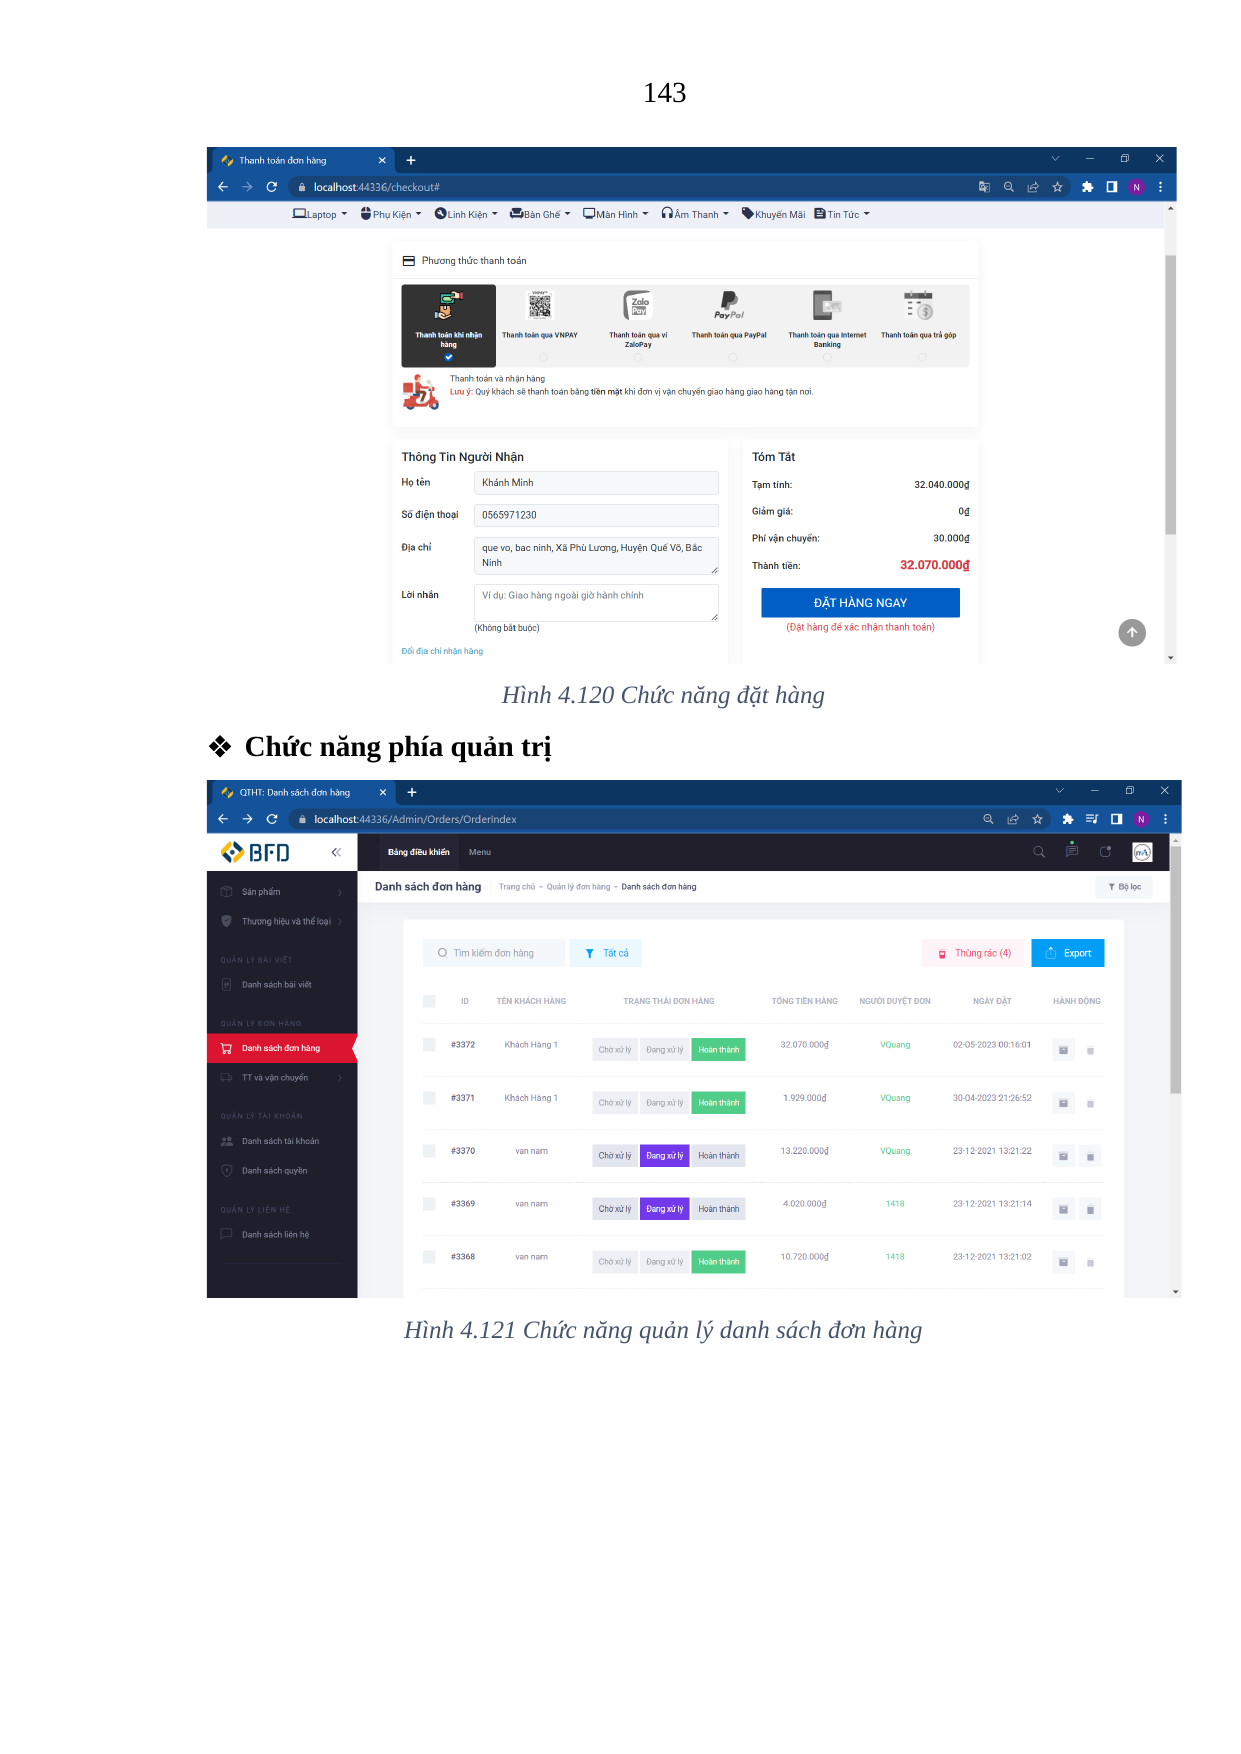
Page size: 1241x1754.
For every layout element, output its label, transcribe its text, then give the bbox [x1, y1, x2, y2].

picture [206, 780, 1182, 1298]
picture [206, 147, 1177, 664]
list Chức năng phía quản trị [207, 729, 1122, 763]
